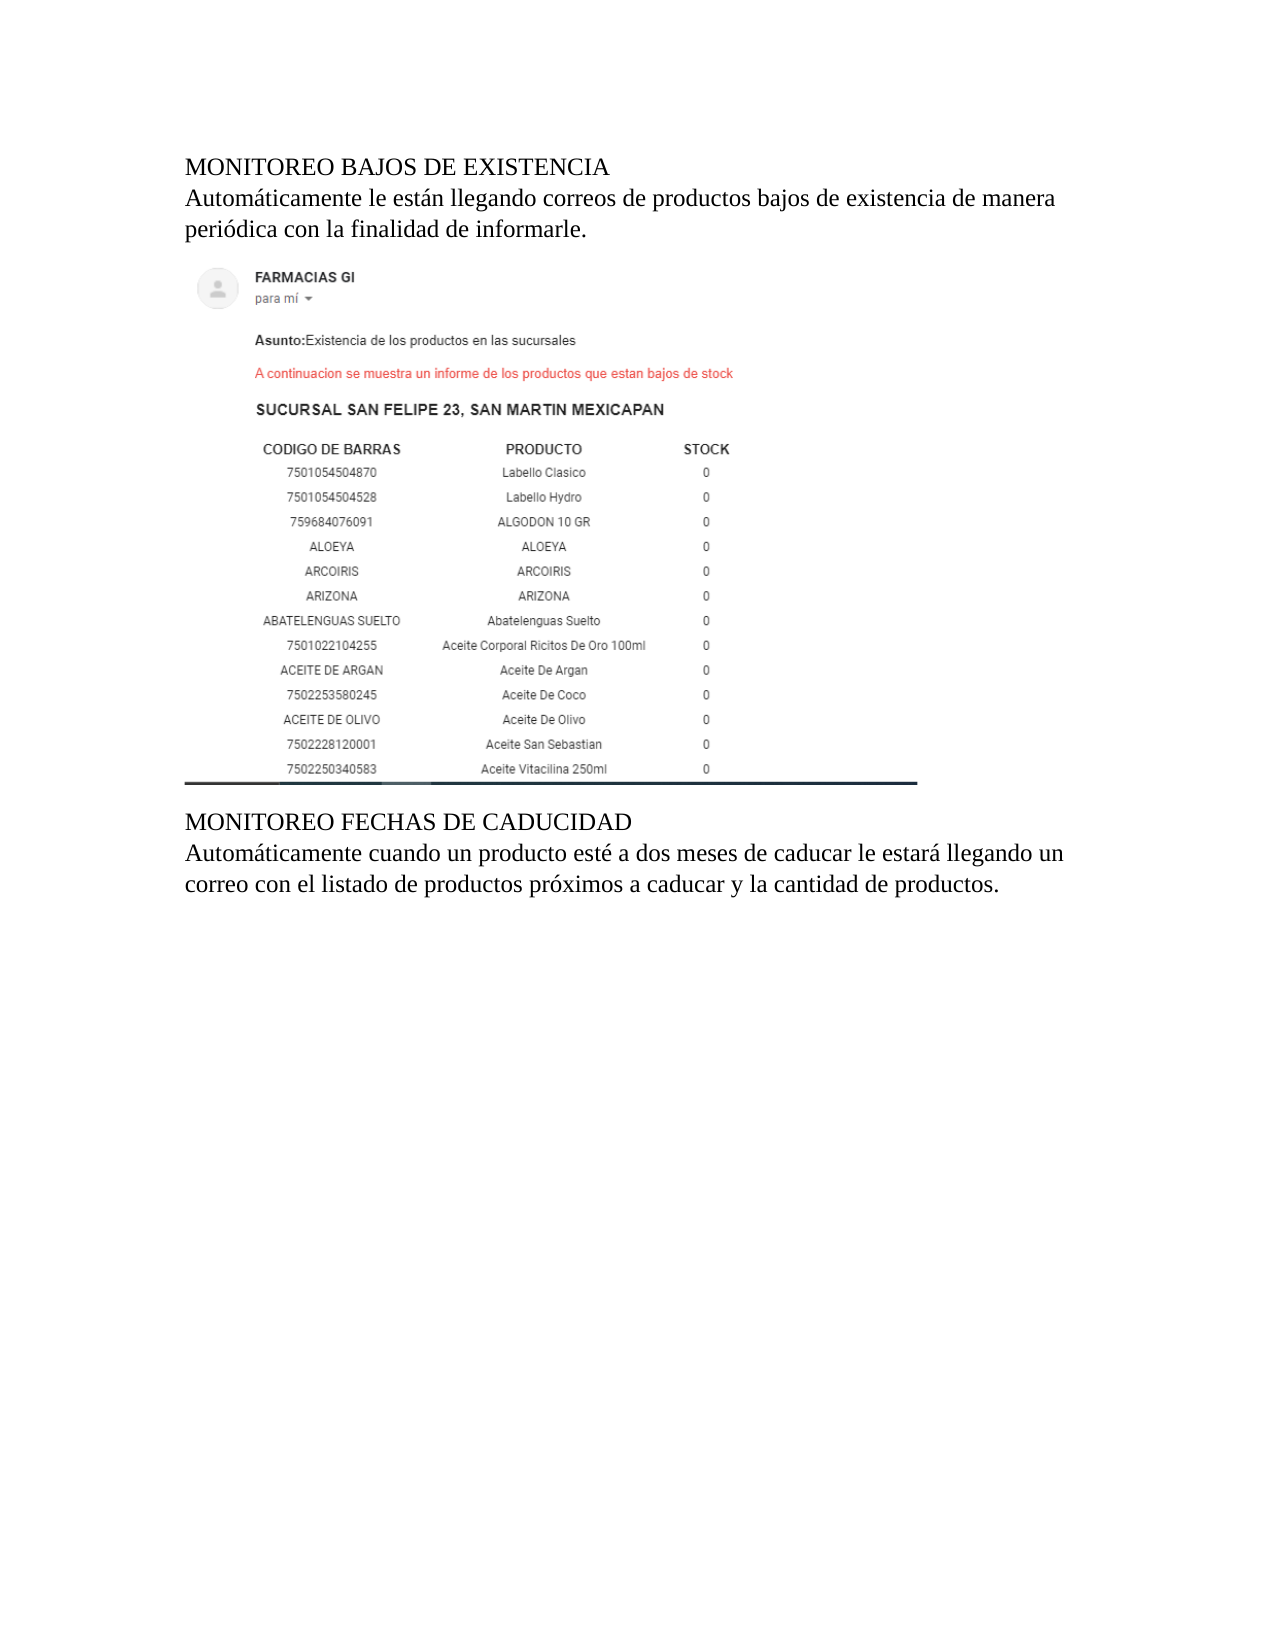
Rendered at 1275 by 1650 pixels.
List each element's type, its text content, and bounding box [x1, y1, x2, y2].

picture [184, 261, 918, 785]
table_cell MONITOREO BAJOS DE EXISTENCIA Automáticamente le están llegando correos de productos bajos de existencia de manera periódica con la finalidad de informarle. [177, 148, 1098, 803]
table_cell MONITOREO FECHAS DE CADUCIDAD Automáticamente cuando un producto esté a dos meses de caducar le estará llegando un correo con el listado de productos próximos a caducar y la cantidad de productos. [177, 803, 1098, 917]
